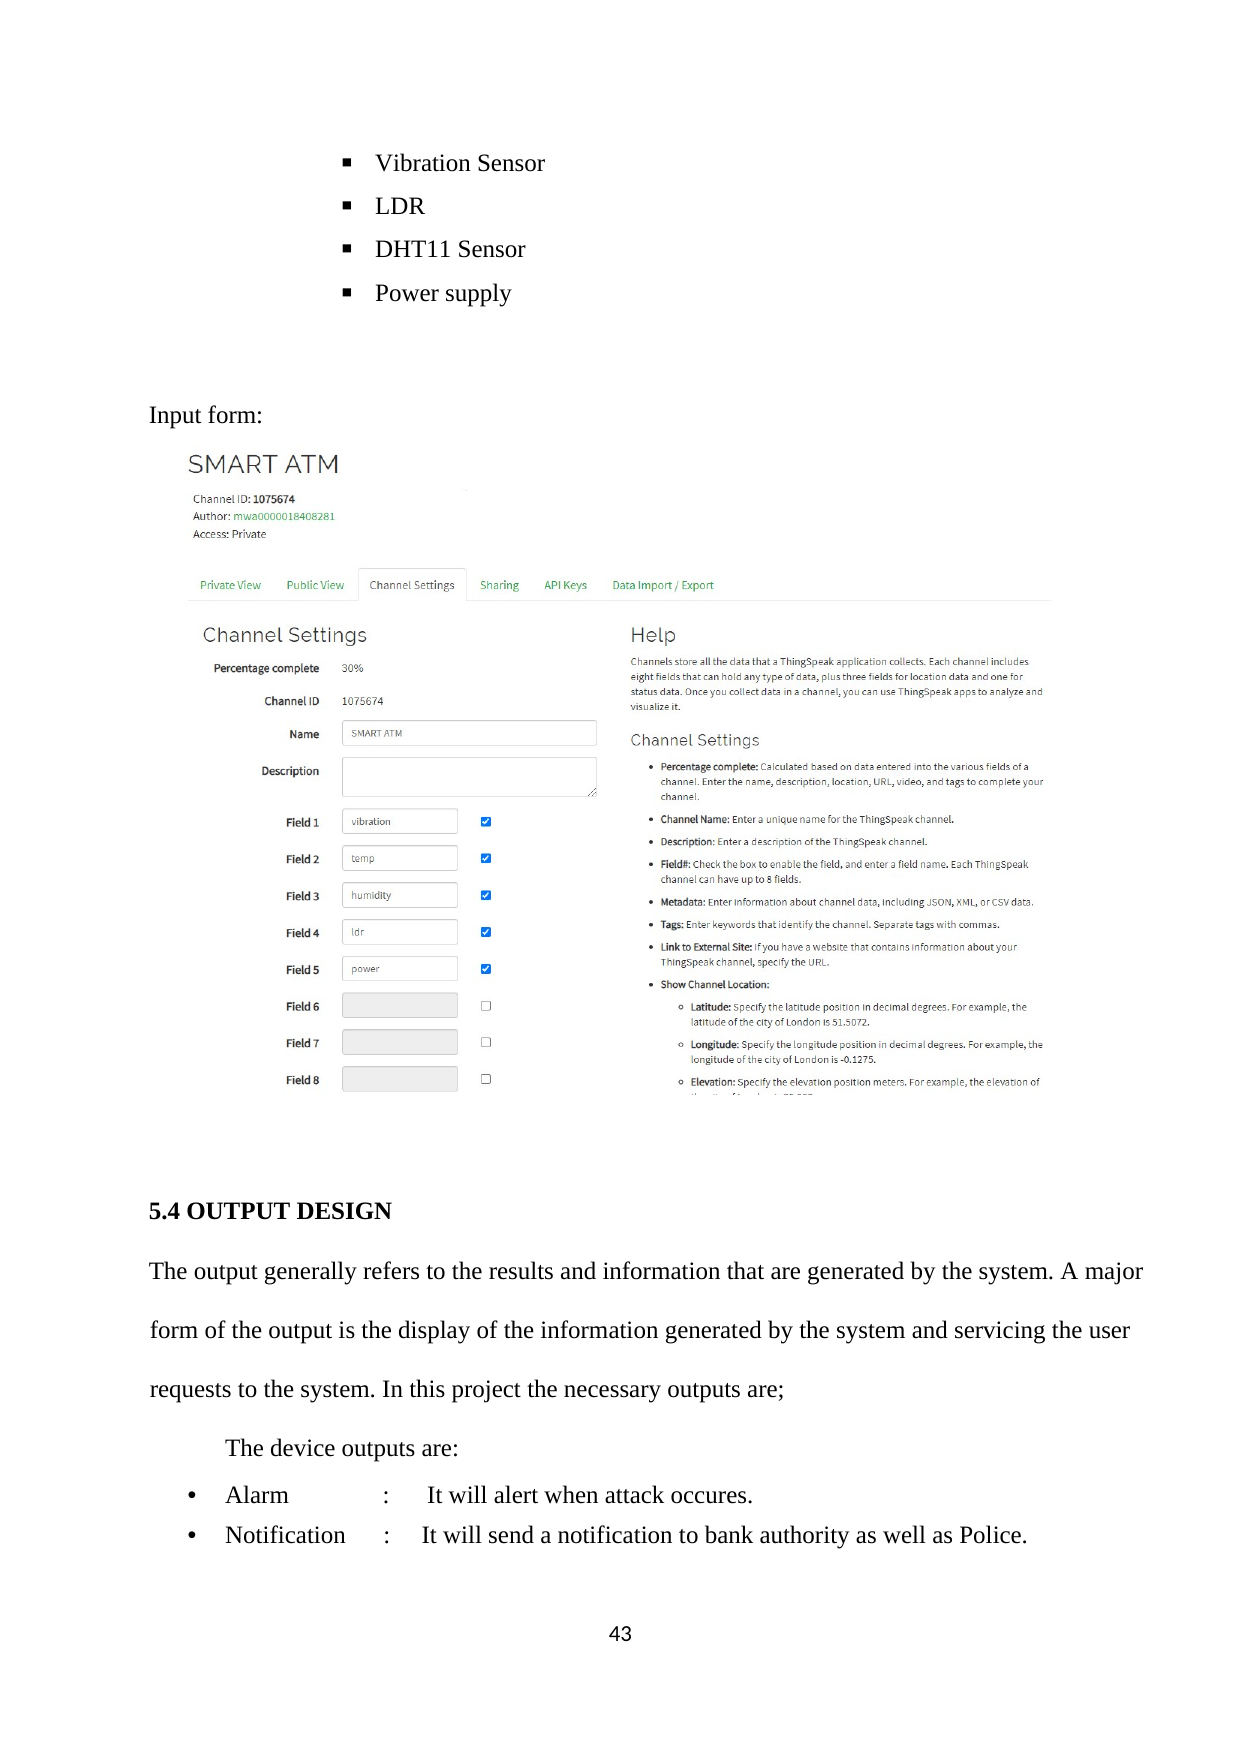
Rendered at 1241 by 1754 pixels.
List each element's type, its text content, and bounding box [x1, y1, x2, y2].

picture [160, 444, 1147, 1095]
list Alarm : It will alert when attack occures. [187, 1479, 1181, 1508]
subtitle 5.4 OUTPUT DESIGN [148, 1196, 1240, 1225]
text Input form: [148, 401, 1181, 429]
list Vibration Sensor [337, 148, 1181, 176]
list Notification : It will send a notification to bank authority as well as Police. [187, 1520, 1181, 1549]
list LDR [337, 191, 1181, 220]
list DHT11 Sensor [337, 234, 1181, 263]
text The output generally refers to the results and information that are generated by the system. A major form of the output is the display of the information generated by the system and servicing the user requests to the system. In this project the necessary outputs are; [148, 1256, 1149, 1403]
list Power supply [337, 278, 1181, 306]
text The device outputs are: [225, 1433, 1181, 1462]
